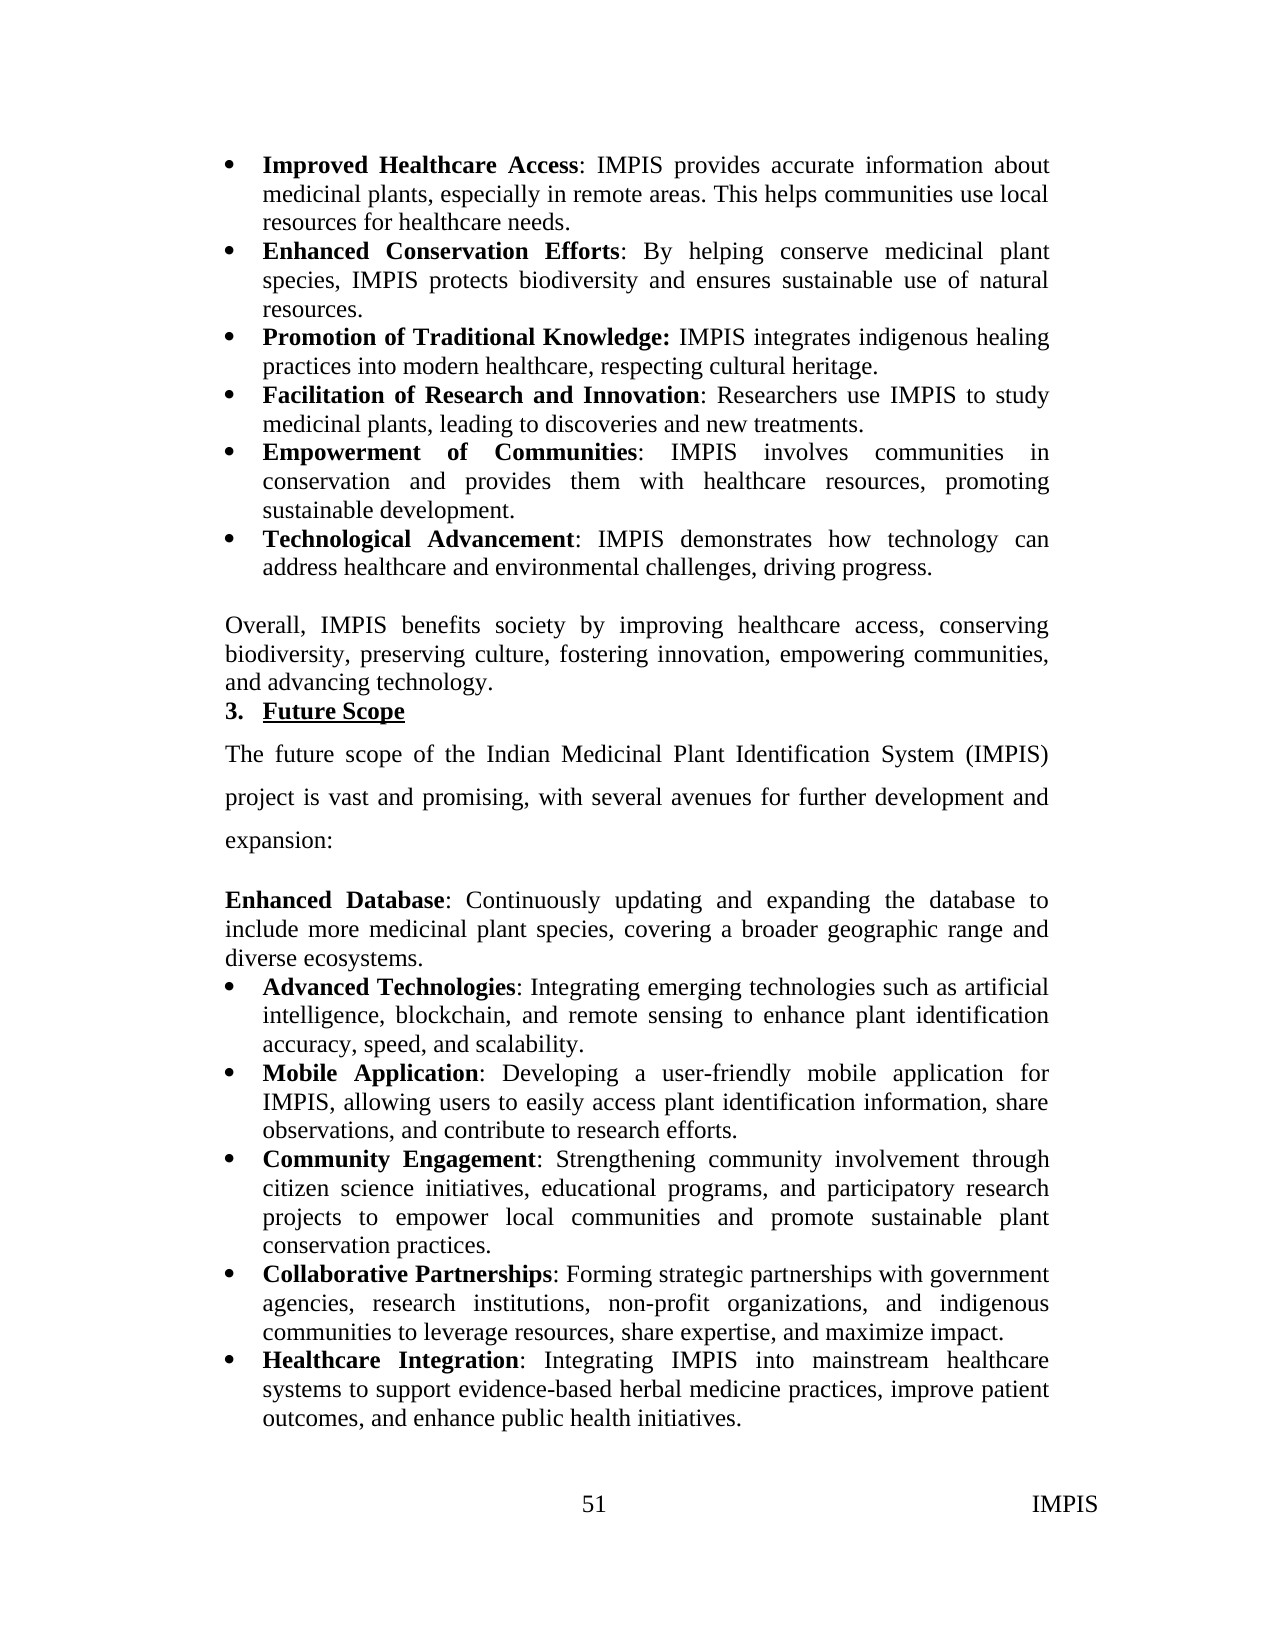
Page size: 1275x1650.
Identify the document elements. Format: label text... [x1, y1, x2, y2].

text The future scope of the Indian Medicinal Plant Identification System (IMPIS) project is vast and promising, with several avenues for further development and expansion: [225, 739, 1050, 854]
list Healthcare Integration: Integrating IMPIS into mainstream healthcare systems to support evidence-based herbal medicine practices, improve patient outcomes, and enhance public health initiatives. [225, 1345, 1050, 1432]
list Advanced Technologies: Integrating emerging technologies such as artificial intelligence, blockchain, and remote sensing to enhance plant identification accuracy, speed, and scalability. [225, 972, 1050, 1058]
list Promotion of Traditional Knowledge: IMPIS integrates indigenous healing practices into modern healthcare, respecting cultural heritage. [225, 322, 1050, 380]
list Improved Healthcare Access: IMPIS provides accurate information about medicinal plants, especially in remote areas. This helps communities use local resources for healthcare needs. [225, 150, 1050, 236]
list Future Scope [225, 696, 1050, 725]
list Technological Advancement: IMPIS demonstrates how technology can address healthcare and environmental challenges, driving progress. [225, 524, 1050, 581]
list Facilitation of Research and Innovation: Researchers use IMPIS to study medicinal plants, leading to discoveries and new treatments. [225, 380, 1050, 437]
list Empowerment of Communities: IMPIS involves communities in conservation and provides them with healthcare resources, promoting sustainable development. [225, 437, 1050, 524]
text Overall, IMPIS benefits society by improving healthcare access, conserving biodiversity, preserving culture, fostering innovation, empowering communities, and advancing technology. [225, 610, 1050, 696]
list Collaborative Partnerships: Forming strategic partnerships with government agencies, research institutions, non-profit organizations, and indigenous communities to leverage resources, share expertise, and maximize impact. [225, 1259, 1050, 1345]
list Community Engagement: Strengthening community involvement through citizen science initiatives, educational programs, and participatory research projects to empower local communities and promote sustainable plant conservation practices. [225, 1144, 1050, 1259]
list Mobile Application: Developing a user-friendly mobile application for IMPIS, allowing users to easily access plant identification information, share observations, and contribute to research efforts. [225, 1058, 1050, 1144]
text Enhanced Database: Continuously updating and expanding the database to include more medicinal plant species, covering a broader geographic range and diverse ecosystems. [225, 885, 1050, 972]
list Enhanced Conservation Efforts: By helping conserve medicinal plant species, IMPIS protects biodiversity and ensures sustainable use of natural resources. [225, 236, 1050, 322]
